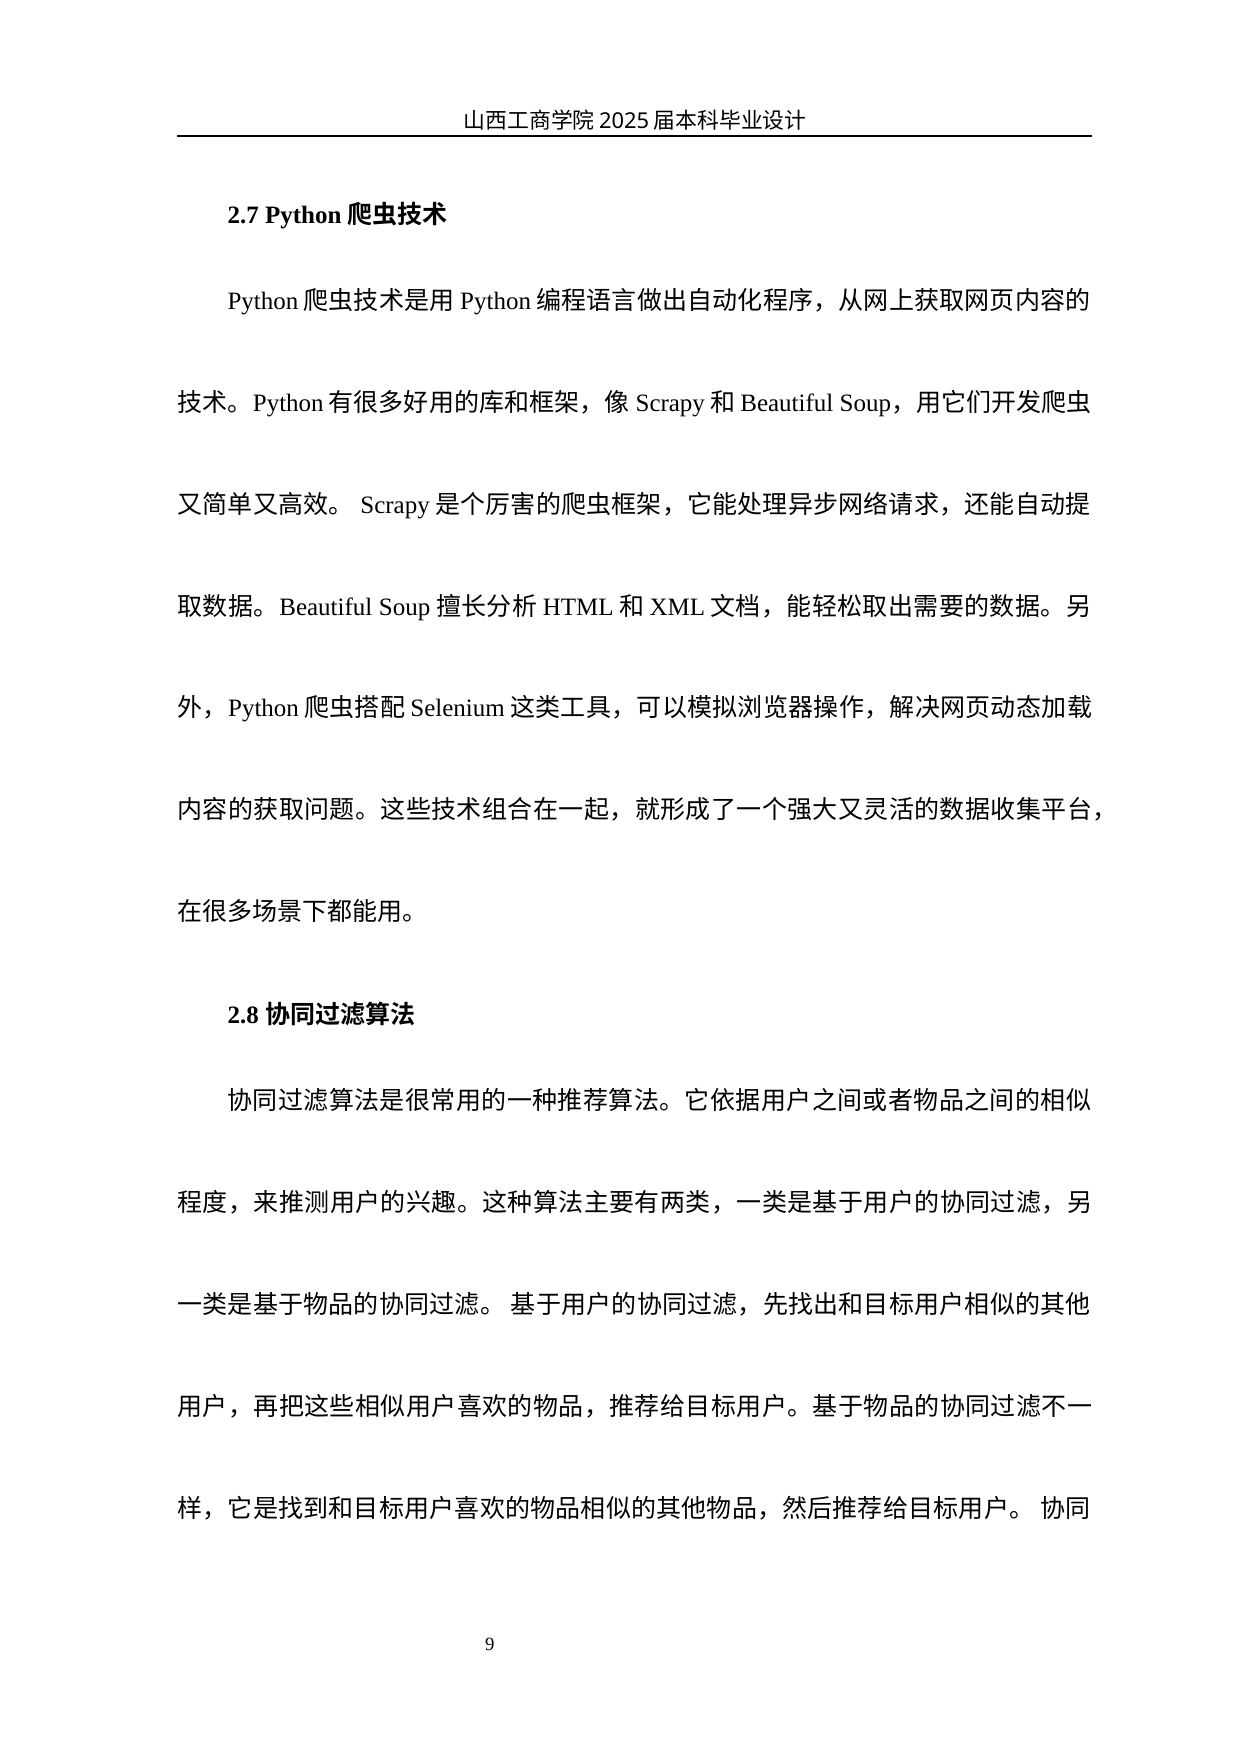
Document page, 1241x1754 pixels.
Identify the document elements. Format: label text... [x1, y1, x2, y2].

subtitle 2.7 Python 爬虫技术 [177, 178, 1092, 246]
subtitle 2.8 协同过滤算法 [177, 979, 1092, 1047]
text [177, 1065, 1092, 1540]
text Python爬虫技术是用Python编程语言做出自动化程序，从网上获取网页内容的技术。Python有很多好用的库和框架，像Scrapy和Beautiful Soup，用它们开发爬虫又简单又高效。 Scrapy是个厉害的爬虫框架，它能处理异步网络请求，还能自动提取数据。Beautiful Soup擅长分析HTML和XML文档，能轻松取出需要的数据。另外，Python爬虫搭配Selenium这类工具，可以模拟浏览器操作，解决网页动态加载内容的获取问题。这些技术组合在一起，就形成了一个强大又灵活的数据收集平台，在很多场景下都能用。 [177, 264, 1092, 944]
